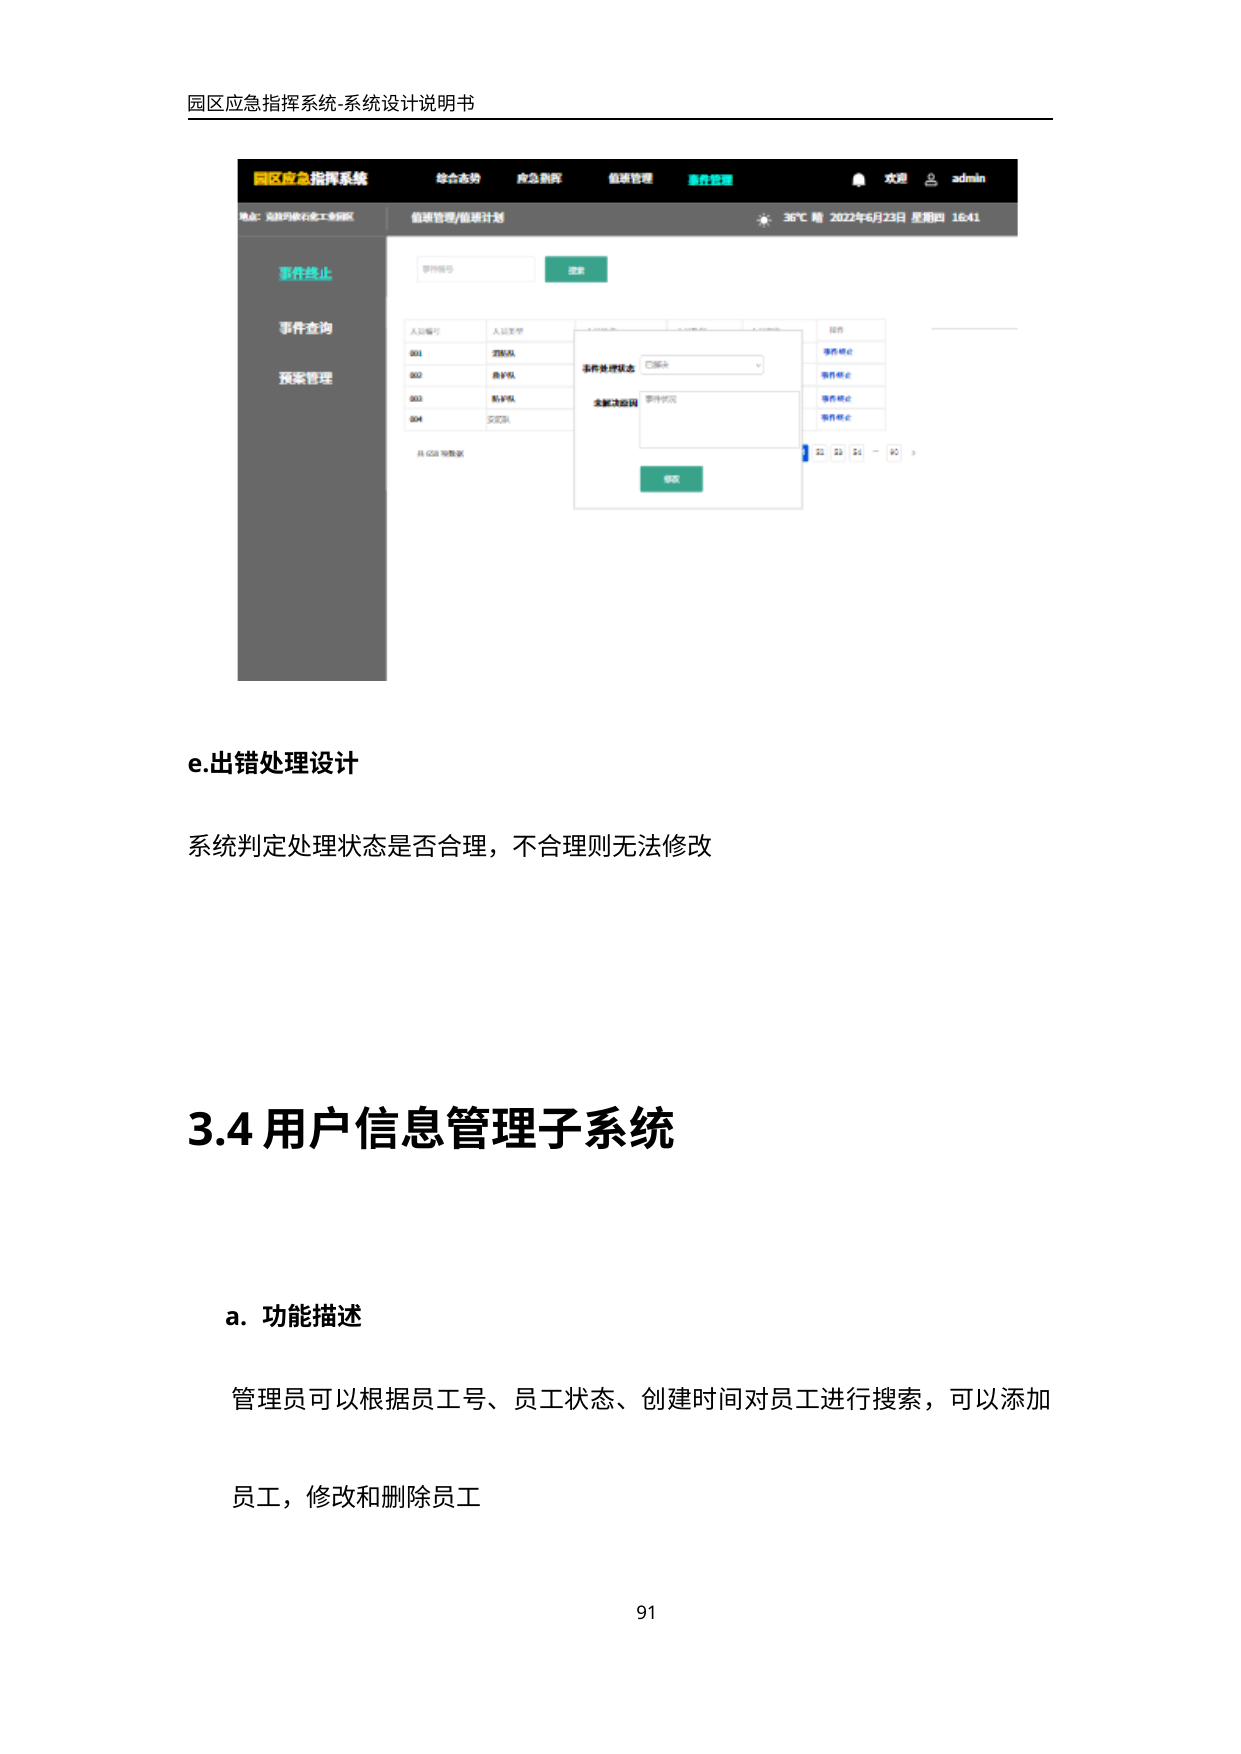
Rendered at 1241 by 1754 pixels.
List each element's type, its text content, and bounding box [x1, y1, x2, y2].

text 系统判定处理状态是否合理，不合理则无法修改 [187, 812, 1053, 877]
text e.出错处理设计 [187, 729, 1053, 794]
text 管理员可以根据员工号、员工状态、创建时间对员工进行搜索，可以添加员工，修改和删除员工 [231, 1365, 1053, 1528]
list 功能描述 [225, 1282, 1053, 1347]
picture [237, 159, 1018, 681]
subtitle 3.4用户信息管理子系统 [187, 1095, 1053, 1160]
